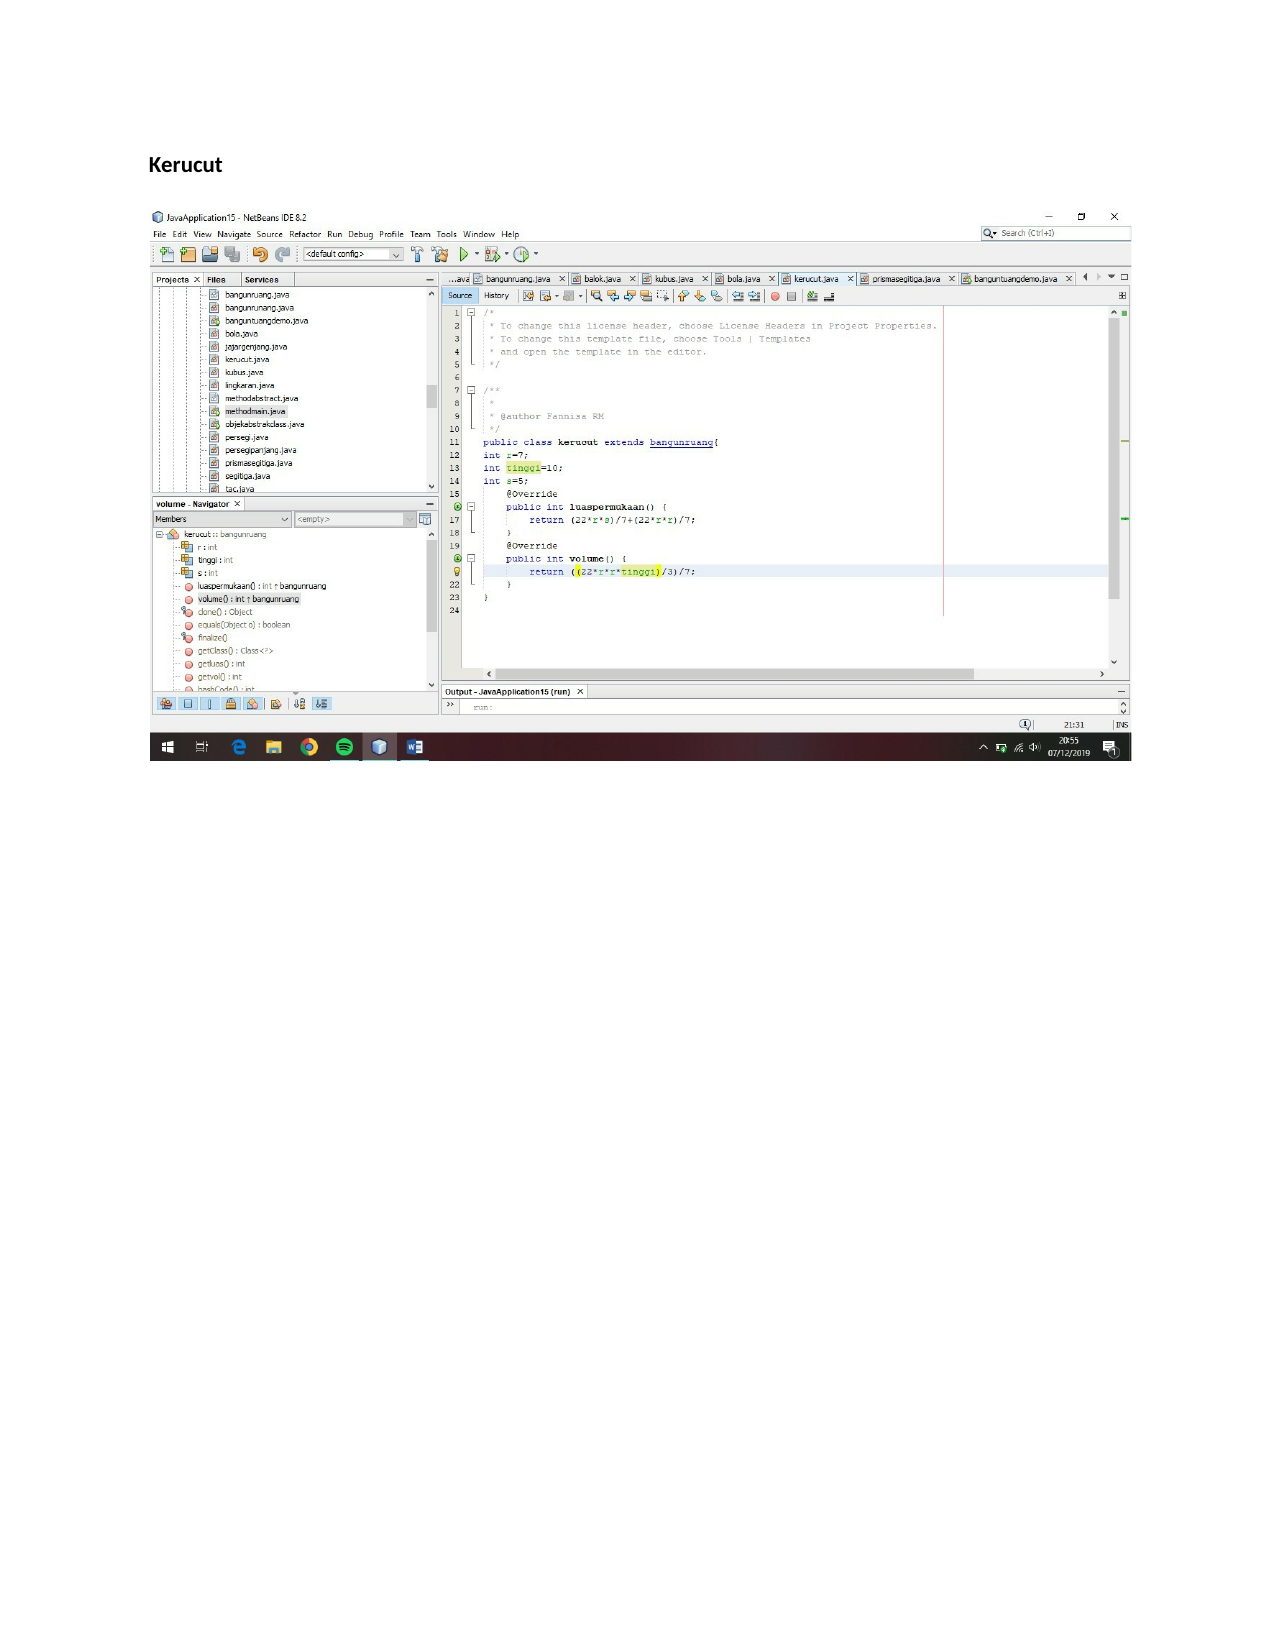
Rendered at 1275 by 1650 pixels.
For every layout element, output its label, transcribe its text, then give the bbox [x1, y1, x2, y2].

text Kerucut [148, 150, 730, 178]
picture [150, 211, 1132, 761]
